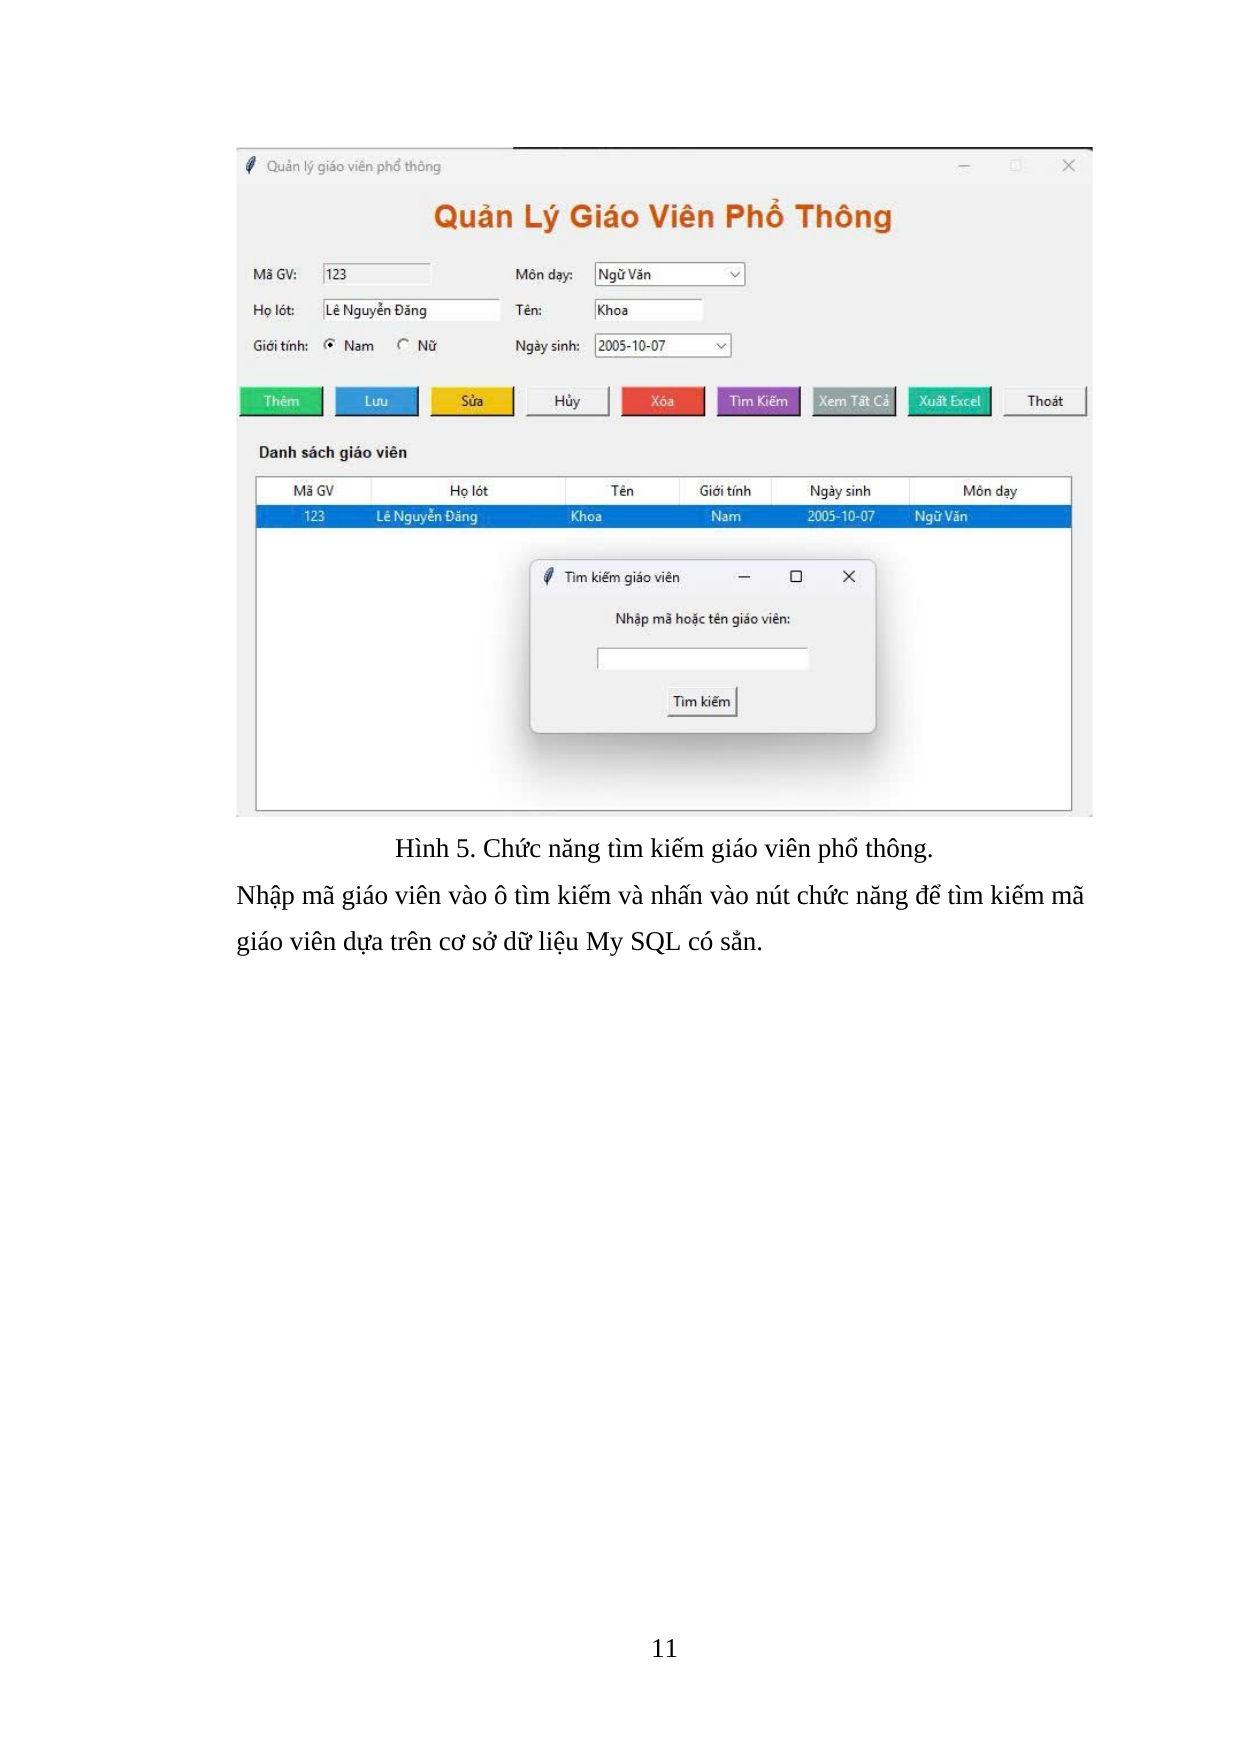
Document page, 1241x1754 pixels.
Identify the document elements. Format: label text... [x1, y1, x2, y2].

picture [236, 147, 1093, 817]
text Nhập mã giáo viên vào ô tìm kiếm và nhấn vào nút chức năng để tìm kiếm mã giáo viên dựa trên cơ sở dữ liệu My SQL có sẳn. [236, 879, 1092, 957]
text Hình 5. Chức năng tìm kiếm giáo viên phổ thông. [236, 832, 1092, 863]
